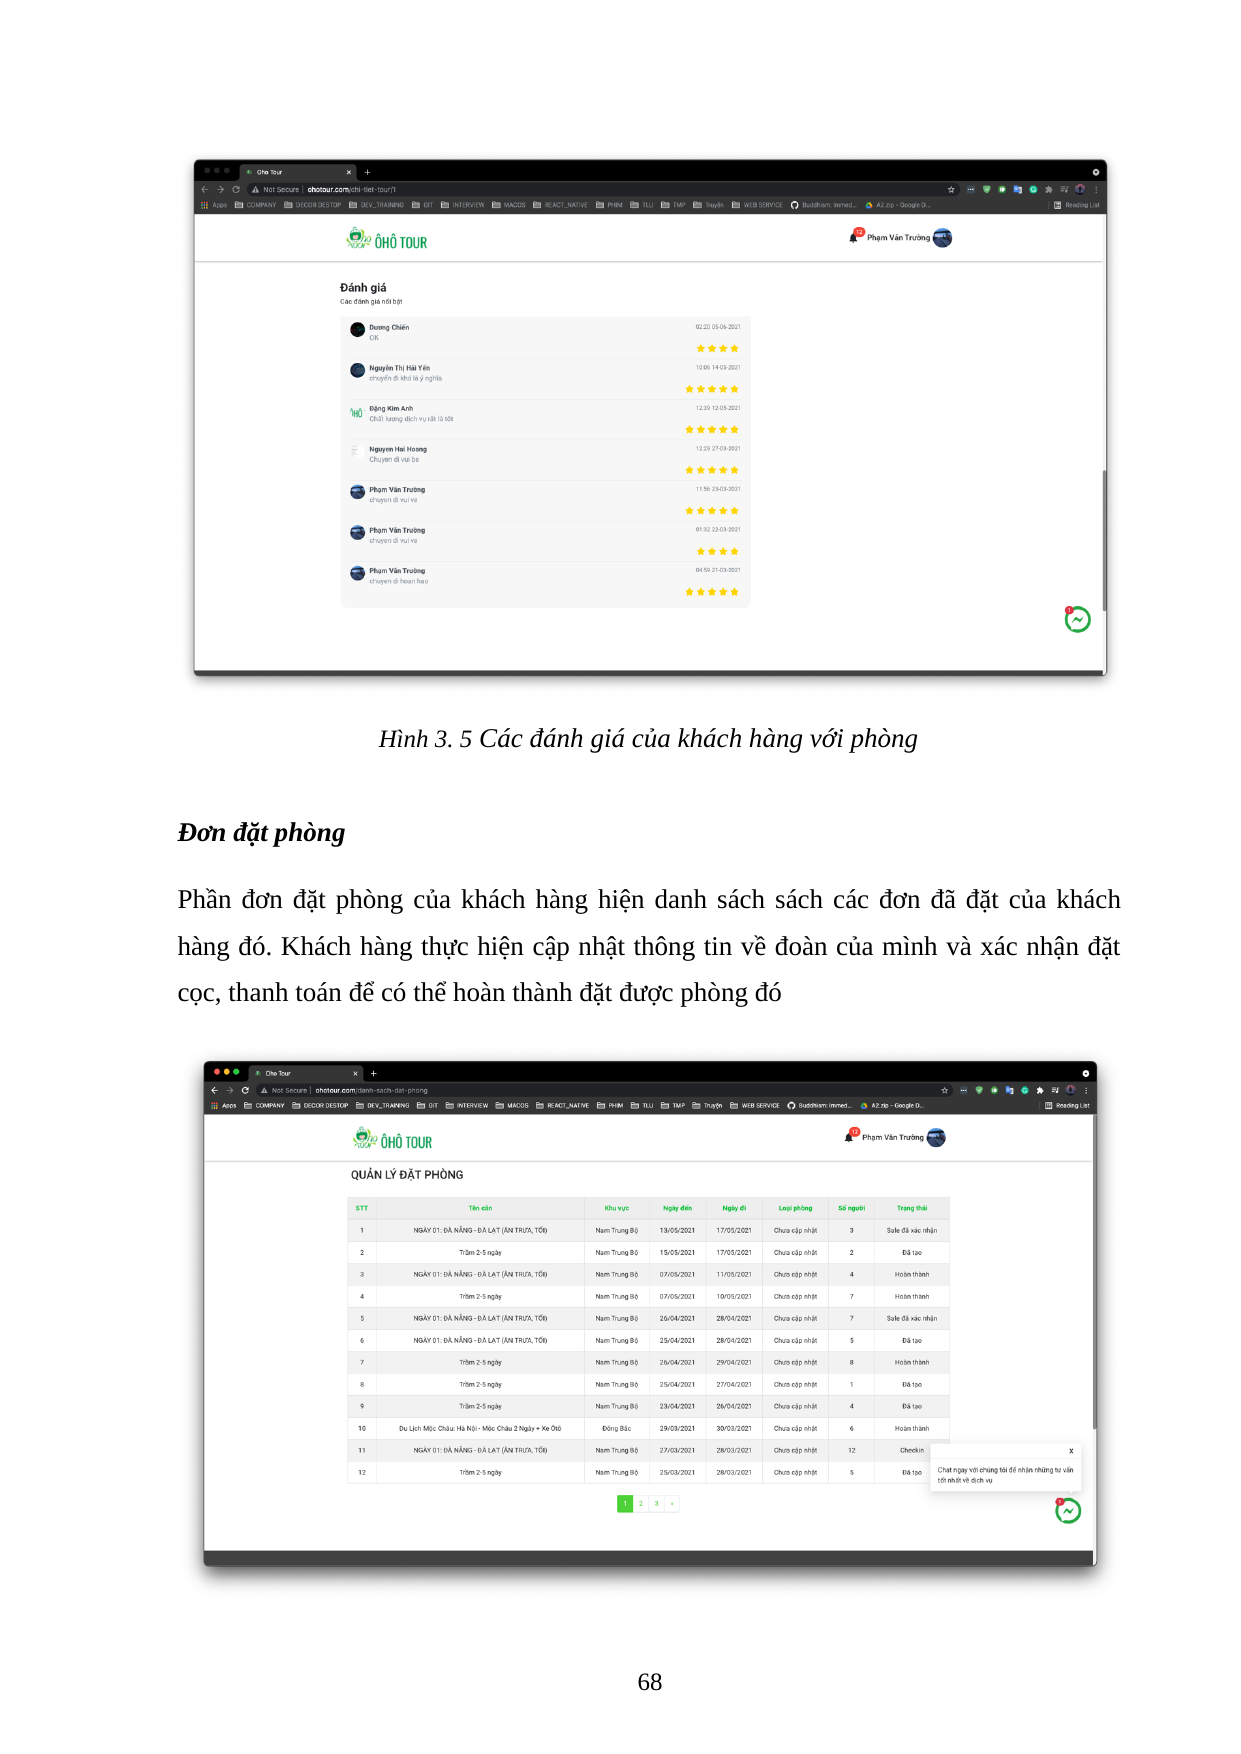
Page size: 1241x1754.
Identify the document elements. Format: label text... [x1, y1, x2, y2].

picture [177, 1044, 1123, 1601]
text Đơn đặt phòng [177, 816, 1122, 847]
text Phần đơn đặt phòng của khách hàng hiện danh sách sách các đơn đã đặt của khách hàng đó. Khách hàng thực hiện cập nhật thông tin về đoàn của mình và xác nhận đặt cọc, thanh toán để có thể hoàn thành đặt được phòng đó [177, 883, 1122, 1008]
picture [177, 147, 1123, 696]
text Hình 3. 5 Các đánh giá của khách hàng với phòng [177, 722, 1122, 754]
